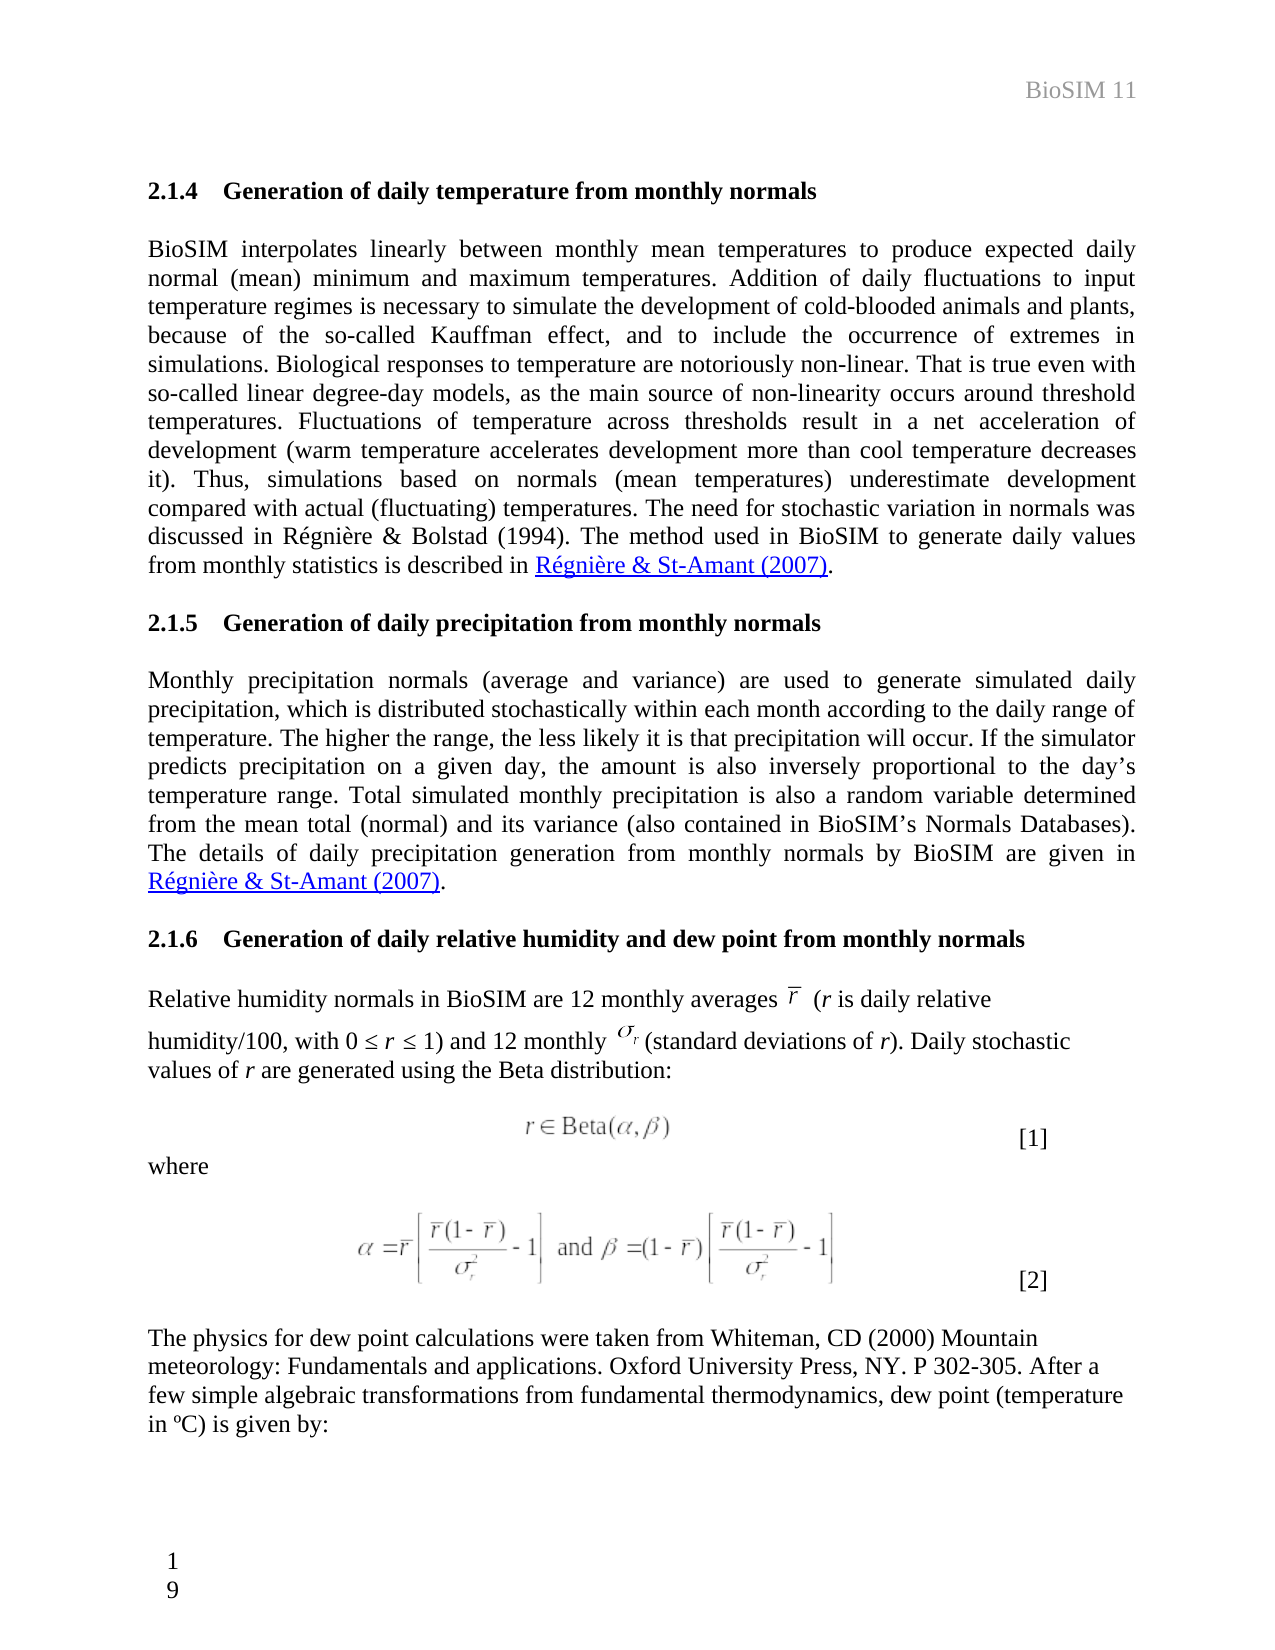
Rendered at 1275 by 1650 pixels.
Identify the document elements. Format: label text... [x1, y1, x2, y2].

text Monthly precipitation normals (average and variance) are used to generate simulated daily precipitation, which is distributed stochastically within each month according to the daily range of temperature. The higher the range, the less likely it is that precipitation will occur. If the simulator predicts precipitation on a given day, the amount is also inversely proportional to the day’s temperature range. Total simulated monthly precipitation is also a random variable determined from the mean total (normal) and its variance (also contained in BioSIM’s Normals Databases). The details of daily precipitation generation from monthly normals by BioSIM are given in Régnière & St-Amant (2007). [148, 665, 1137, 895]
text BioSIM interpolates linearly between monthly mean temperatures to produce expected daily normal (mean) minimum and maximum temperatures. Addition of daily fluctuations to input temperature regimes is necessary to simulate the development of cold-blooded animals and plants, because of the so-called Kauffman effect, and to include the occurrence of extremes in simulations. Biological responses to temperature are notoriously non-linear. That is true even with so-called linear degree-day models, as the main source of non-linearity occurs around threshold temperatures. Fluctuations of temperature across thresholds result in a net acceleration of development (warm temperature accelerates development more than cool temperature decreases it). Thus, simulations based on normals (mean temperatures) underestimate development compared with actual (fluctuating) temperatures. The need for stochastic variation in normals was discussed in Régnière & Bolstad (1994). The method used in BioSIM to generate daily values from monthly statistics is described in Régnière & St-Amant (2007). [148, 234, 1137, 579]
text Relative humidity normals in BioSIM are 12 monthly averages (r is daily relative humidity/100, with 0 ≤ r ≤ 1) and 12 monthly (standard deviations of r). Daily stochastic values of r are generated using the Beta distribution: [148, 981, 1137, 1084]
subtitle Generation of daily relative humidity and dew point from monthly normals [148, 924, 1137, 953]
subtitle Generation of daily precipitation from monthly normals [148, 608, 1137, 636]
text [2] [148, 1209, 1137, 1294]
text The physics for dew point calculations were taken from Whiteman, CD (2000) Mountain meteorology: Fundamentals and applications. Oxford University Press, NY. P 302-305. After a few simple algebraic transformations from fundamental thermodynamics, dew point (temperature in ºC) is given by: [148, 1323, 1137, 1438]
text [1] [148, 1112, 1137, 1151]
text where [148, 1151, 1137, 1180]
subtitle Generation of daily temperature from monthly normals [148, 176, 1137, 205]
